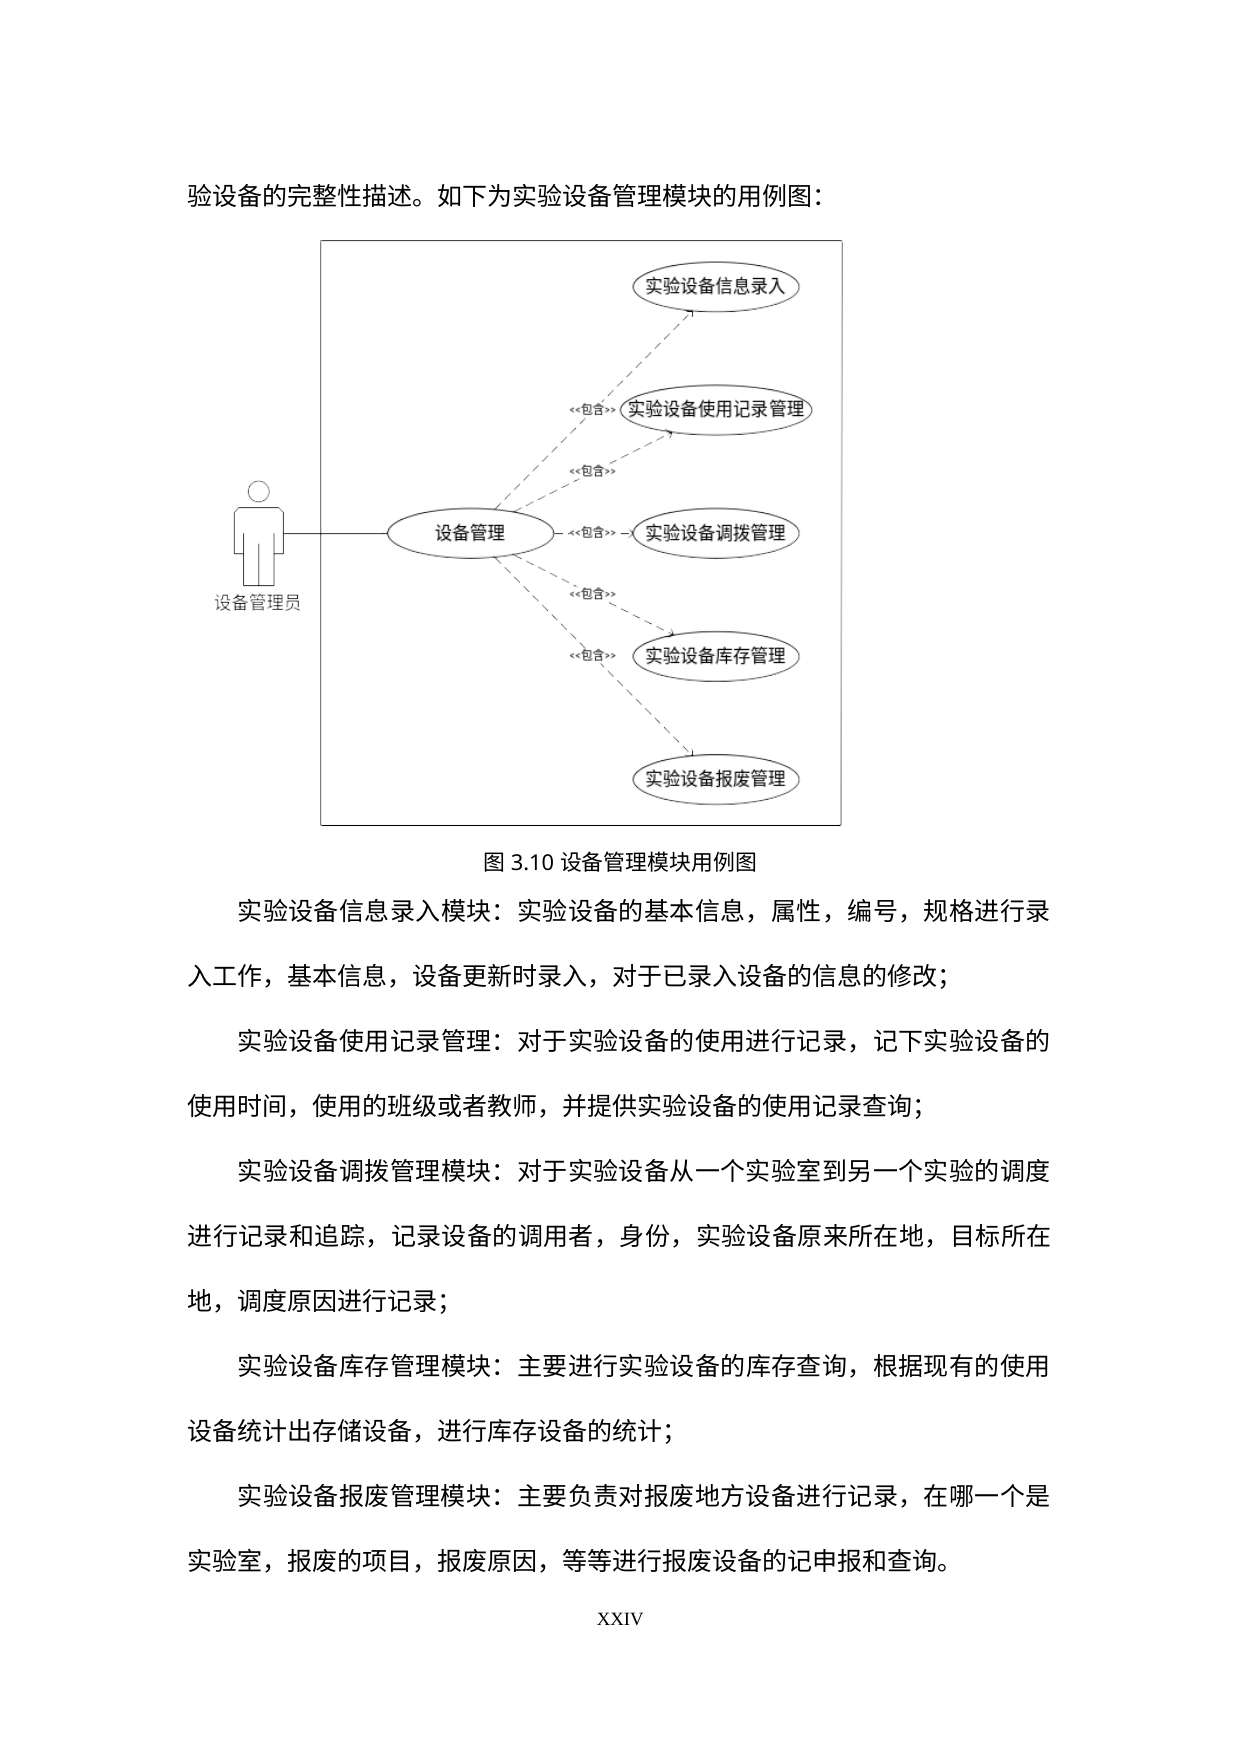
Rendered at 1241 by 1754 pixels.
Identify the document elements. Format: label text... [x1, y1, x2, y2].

text 实验设备调拨管理模块：对于实验设备从一个实验室到另一个实验的调度进行记录和追踪，记录设备的调用者，身份，实验设备原来所在地，目标所在地，调度原因进行记录； [187, 1137, 1053, 1332]
text 图 3.10 设备管理模块用例图 [187, 844, 1053, 877]
text 实验设备使用记录管理：对于实验设备的使用进行记录，记下实验设备的使用时间，使用的班级或者教师，并提供实验设备的使用记录查询； [187, 1007, 1053, 1137]
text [187, 162, 1053, 227]
text 实验设备报废管理模块：主要负责对报废地方设备进行记录，在哪一个是实验室，报废的项目，报废原因，等等进行报废设备的记申报和查询。 [187, 1462, 1053, 1592]
text 实验设备库存管理模块：主要进行实验设备的库存查询，根据现有的使用设备统计出存储设备，进行库存设备的统计； [187, 1332, 1053, 1462]
text 实验设备信息录入模块：实验设备的基本信息，属性，编号，规格进行录入工作，基本信息，设备更新时录入，对于已录入设备的信息的修改； [187, 877, 1053, 1007]
